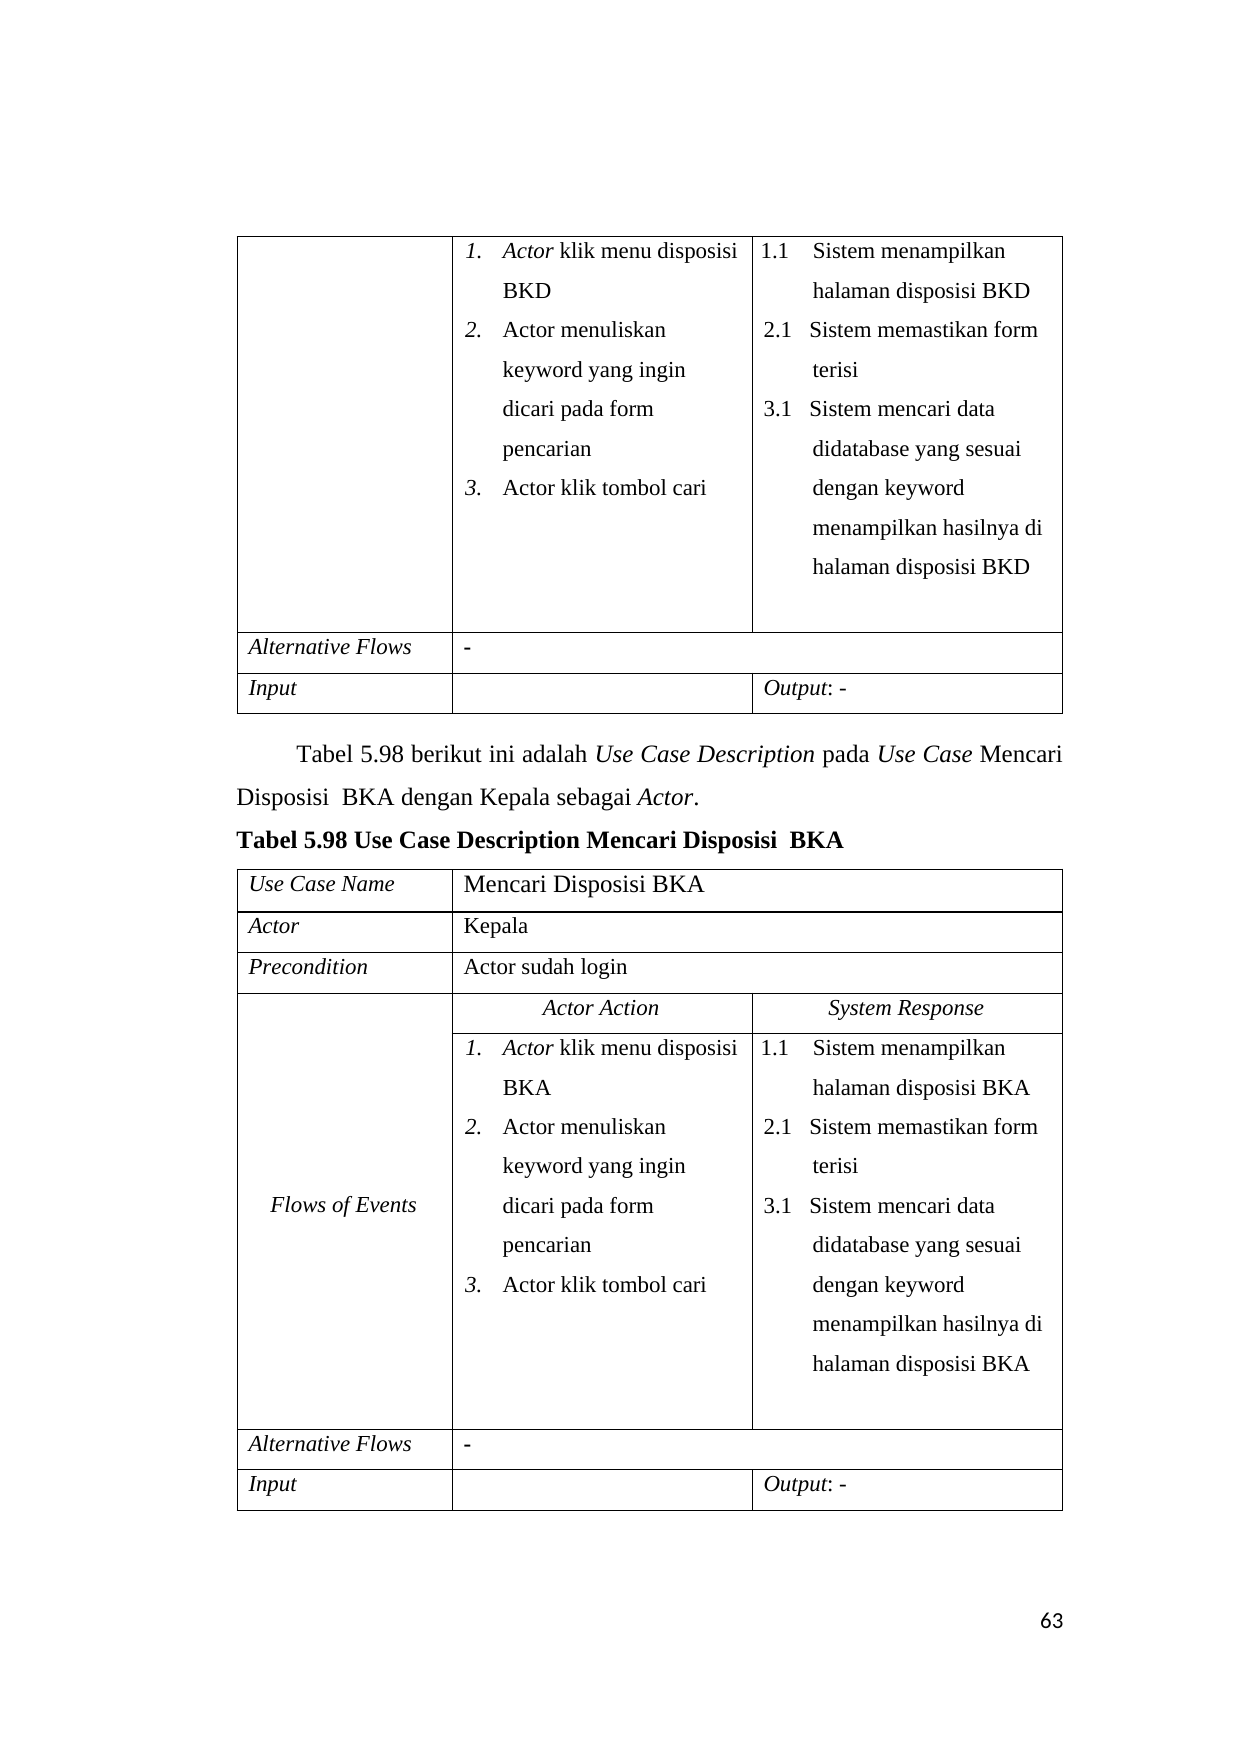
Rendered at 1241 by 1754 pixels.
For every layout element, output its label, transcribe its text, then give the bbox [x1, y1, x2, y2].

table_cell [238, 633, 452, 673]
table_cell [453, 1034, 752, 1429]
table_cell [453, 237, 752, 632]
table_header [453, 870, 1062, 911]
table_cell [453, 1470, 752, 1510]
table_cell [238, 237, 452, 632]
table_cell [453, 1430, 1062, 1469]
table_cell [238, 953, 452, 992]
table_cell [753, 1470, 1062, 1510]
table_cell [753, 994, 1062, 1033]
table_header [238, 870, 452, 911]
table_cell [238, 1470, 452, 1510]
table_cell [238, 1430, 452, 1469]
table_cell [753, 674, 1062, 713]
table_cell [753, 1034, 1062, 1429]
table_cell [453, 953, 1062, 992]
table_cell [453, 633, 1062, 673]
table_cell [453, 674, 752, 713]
text Tabel 5.98 berikut ini adalah Use Case Description pada Use Case Mencari Disposisi BKA dengan Kepala sebagai Actor. [236, 739, 1063, 811]
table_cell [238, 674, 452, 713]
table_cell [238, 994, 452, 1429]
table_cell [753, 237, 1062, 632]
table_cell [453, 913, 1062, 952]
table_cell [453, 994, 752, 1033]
text Tabel 5.98 Use Case Description Mencari Disposisi BKA [236, 825, 1063, 854]
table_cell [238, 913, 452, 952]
